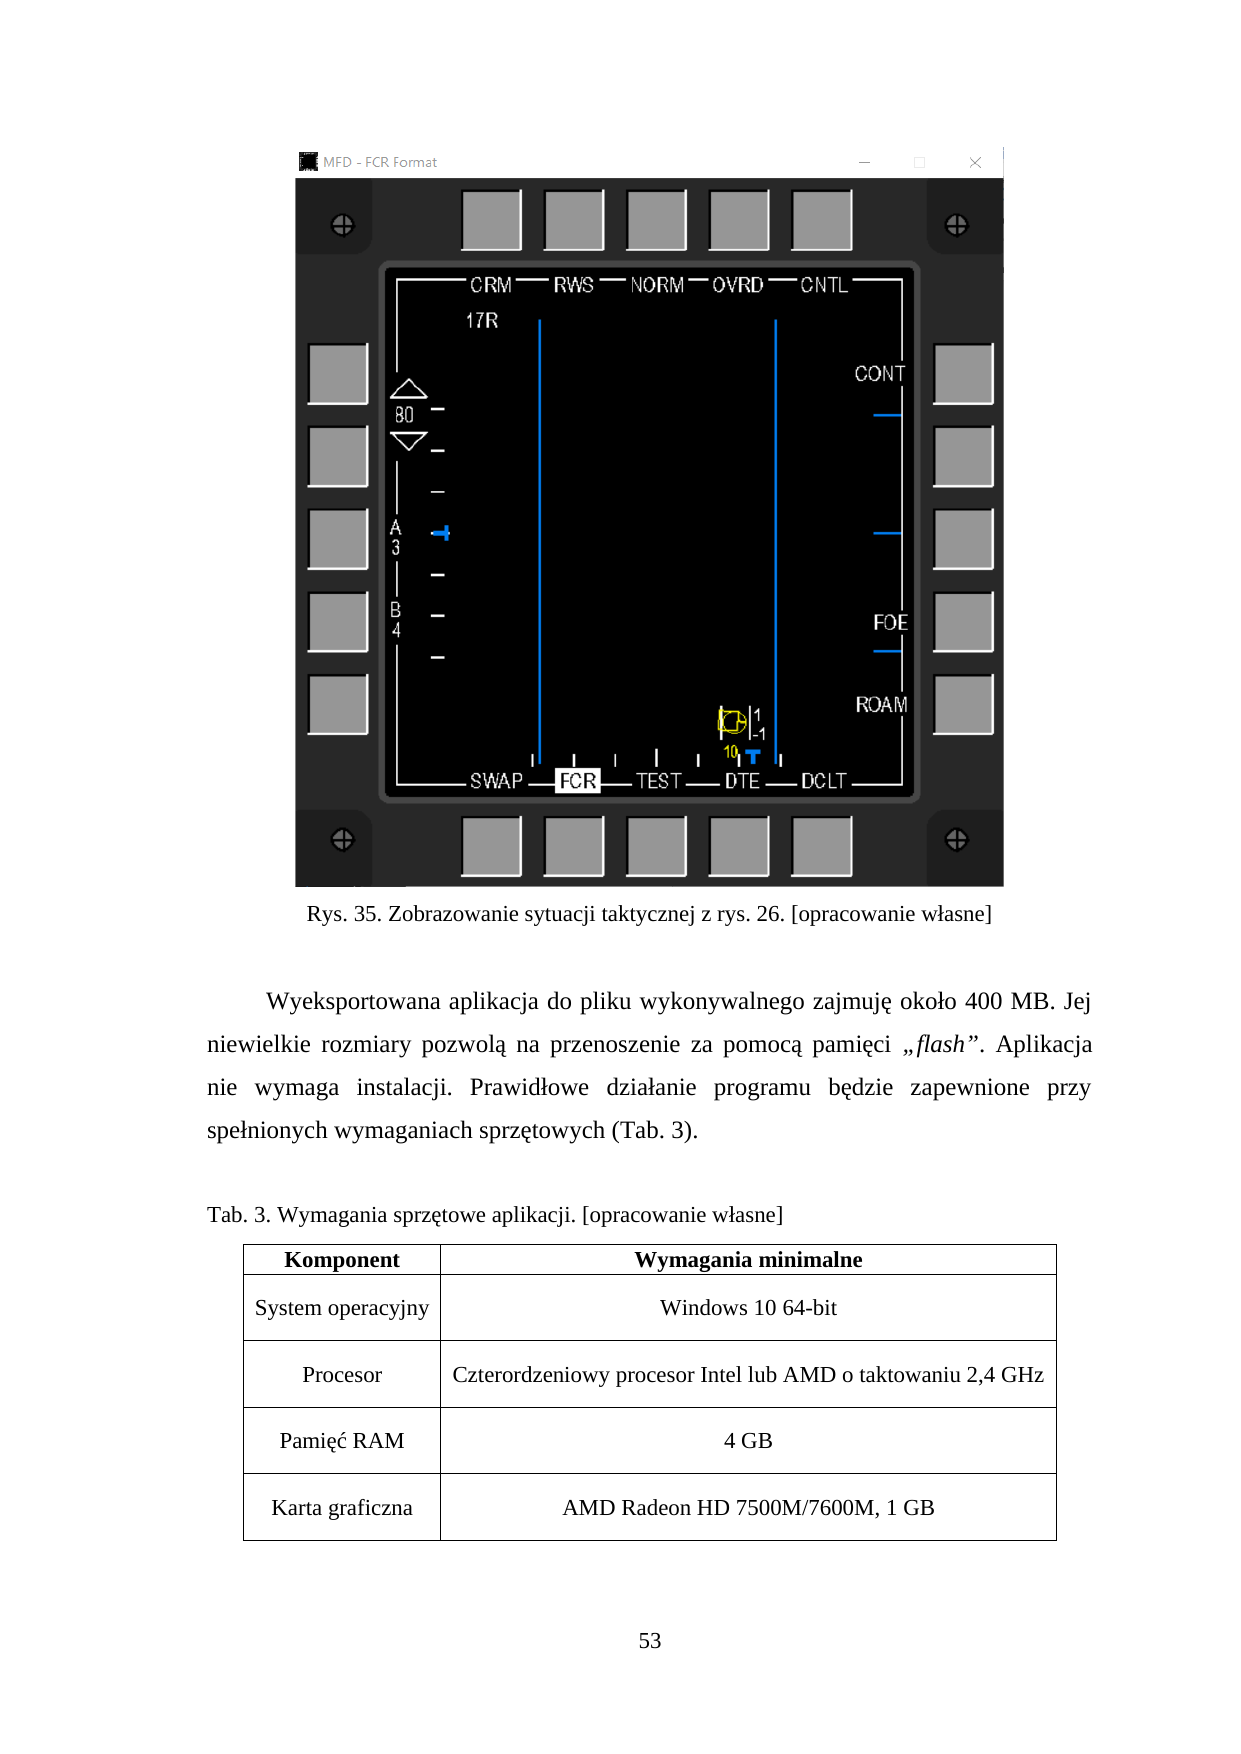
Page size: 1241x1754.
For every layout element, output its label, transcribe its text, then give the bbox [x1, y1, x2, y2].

table_cell System operacyjny [244, 1275, 440, 1340]
table_cell 4 GB [441, 1408, 1056, 1473]
text Wyeksportowana aplikacja do pliku wykonywalnego zajmuję około 400 MB. Jej niewielkie rozmiary pozwolą na przenoszenie za pomocą pamięci „flash”. Aplikacja nie wymaga instalacji. Prawidłowe działanie programu będzie zapewnione przy spełnionych wymaganiach sprzętowych (Tab. 3). [207, 986, 1092, 1144]
picture [295, 147, 1004, 887]
table_header Komponent [244, 1245, 440, 1274]
text Tab. 3. Wymagania sprzętowe aplikacji. [opracowanie własne] [207, 1201, 1092, 1228]
table_cell AMD Radeon HD 7500M/7600M, 1 GB [441, 1474, 1056, 1540]
table_cell Procesor [244, 1341, 440, 1407]
text Rys. 35. Zobrazowanie sytuacji taktycznej z rys. 26. [opracowanie własne] [207, 899, 1092, 926]
table_cell Windows 10 64-bit [441, 1275, 1056, 1340]
table_cell Czterordzeniowy procesor Intel lub AMD o taktowaniu 2,4 GHz [441, 1341, 1056, 1407]
table_cell Karta graficzna [244, 1474, 440, 1540]
table_header Wymagania minimalne [441, 1245, 1056, 1274]
table_cell Pamięć RAM [244, 1408, 440, 1473]
